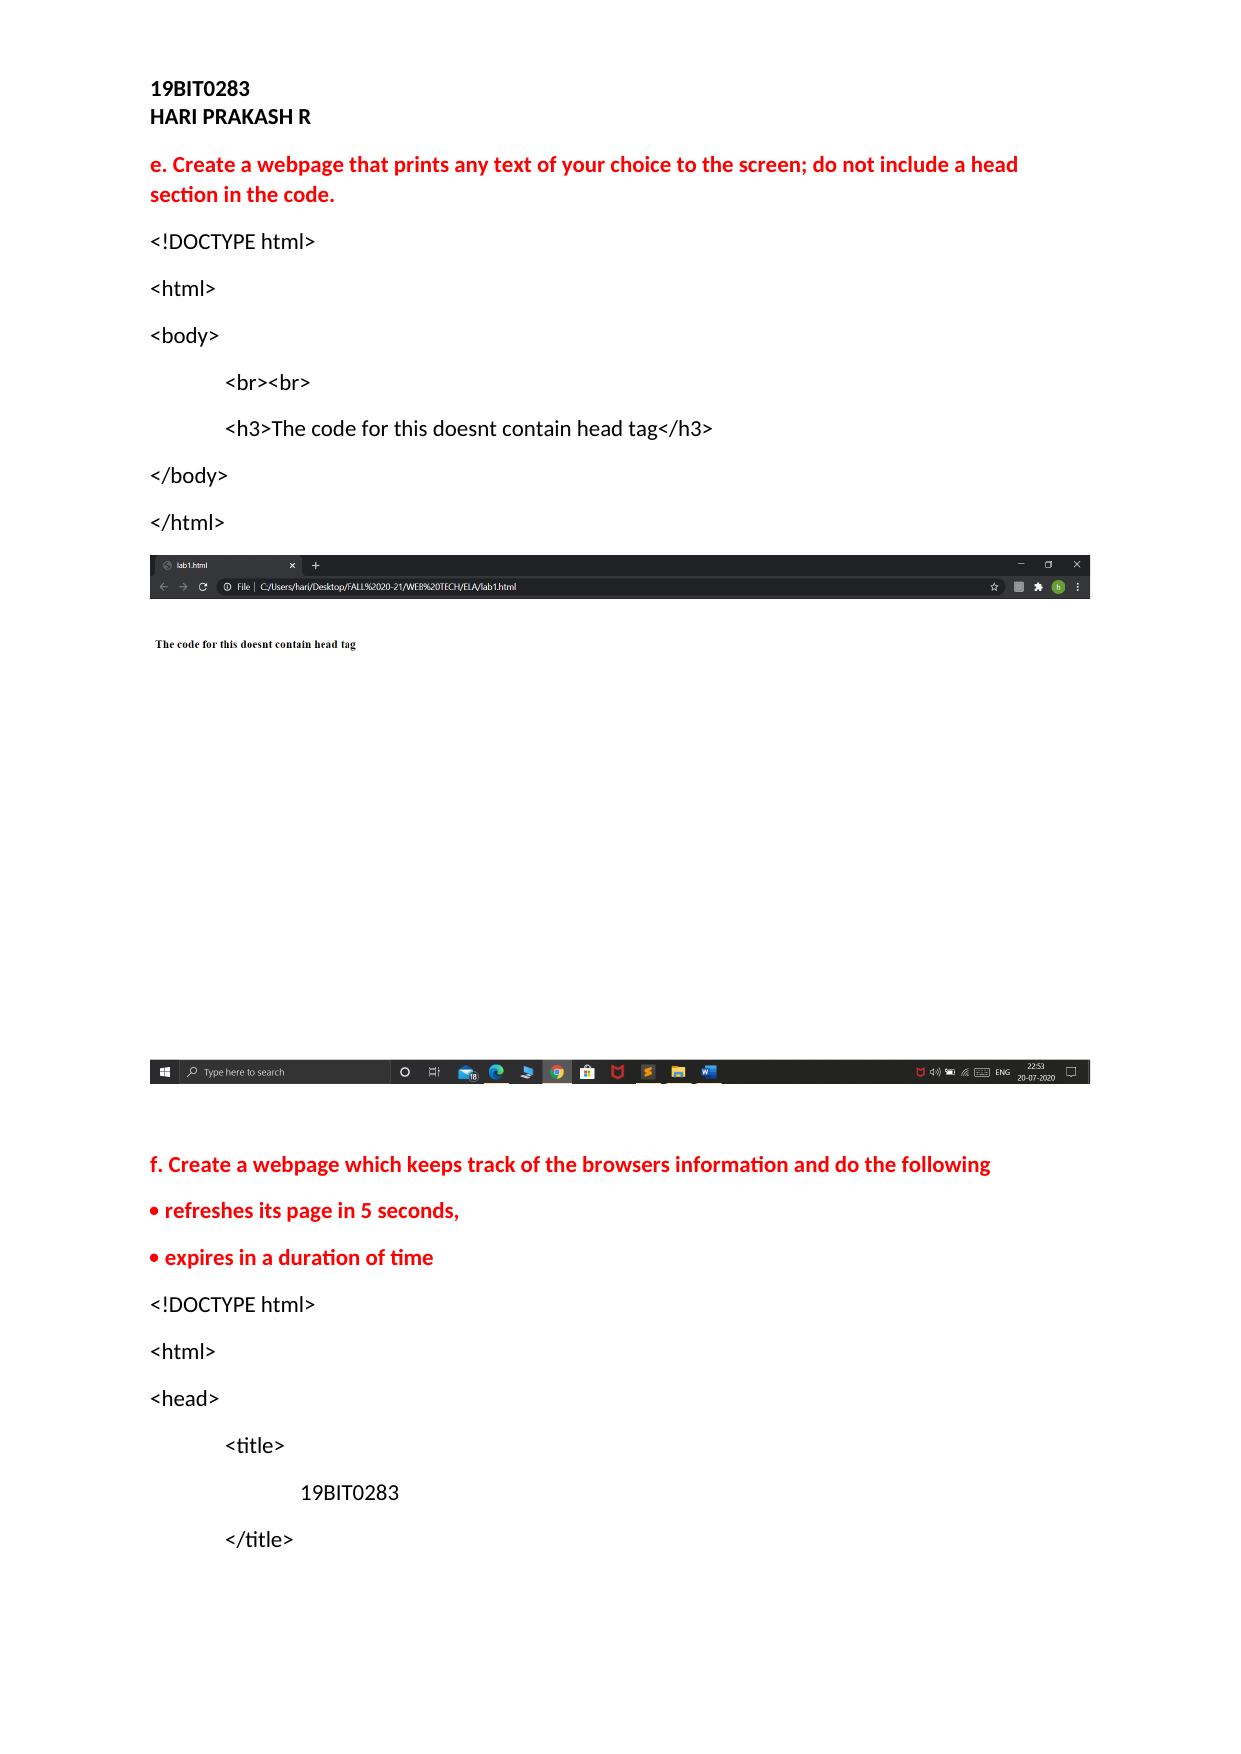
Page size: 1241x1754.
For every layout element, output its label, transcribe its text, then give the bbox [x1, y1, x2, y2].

text <html> [150, 1337, 1090, 1365]
text <body> [150, 321, 1090, 349]
text <head> [150, 1384, 1090, 1412]
text 19BIT0283 [150, 1478, 1090, 1506]
text refreshes its page in 5 seconds, [150, 1197, 1090, 1225]
text <!DOCTYPE html> [150, 227, 1090, 255]
text <html> [150, 274, 1090, 302]
text <h3>The code for this doesnt contain head tag</h3> [150, 414, 1090, 443]
text </title> [150, 1525, 1090, 1553]
text f. Create a webpage which keeps track of the browsers information and do the following [150, 1150, 1090, 1178]
text expires in a duration of time [150, 1243, 1090, 1272]
text </body> [150, 461, 1090, 489]
text <br><br> [150, 368, 1090, 396]
picture [150, 555, 1091, 1084]
text </html> [150, 508, 1090, 536]
text e. Create a webpage that prints any text of your choice to the screen; do not include a head section in the code. [150, 150, 1090, 208]
text <title> [150, 1431, 1090, 1459]
text <!DOCTYPE html> [150, 1290, 1090, 1318]
